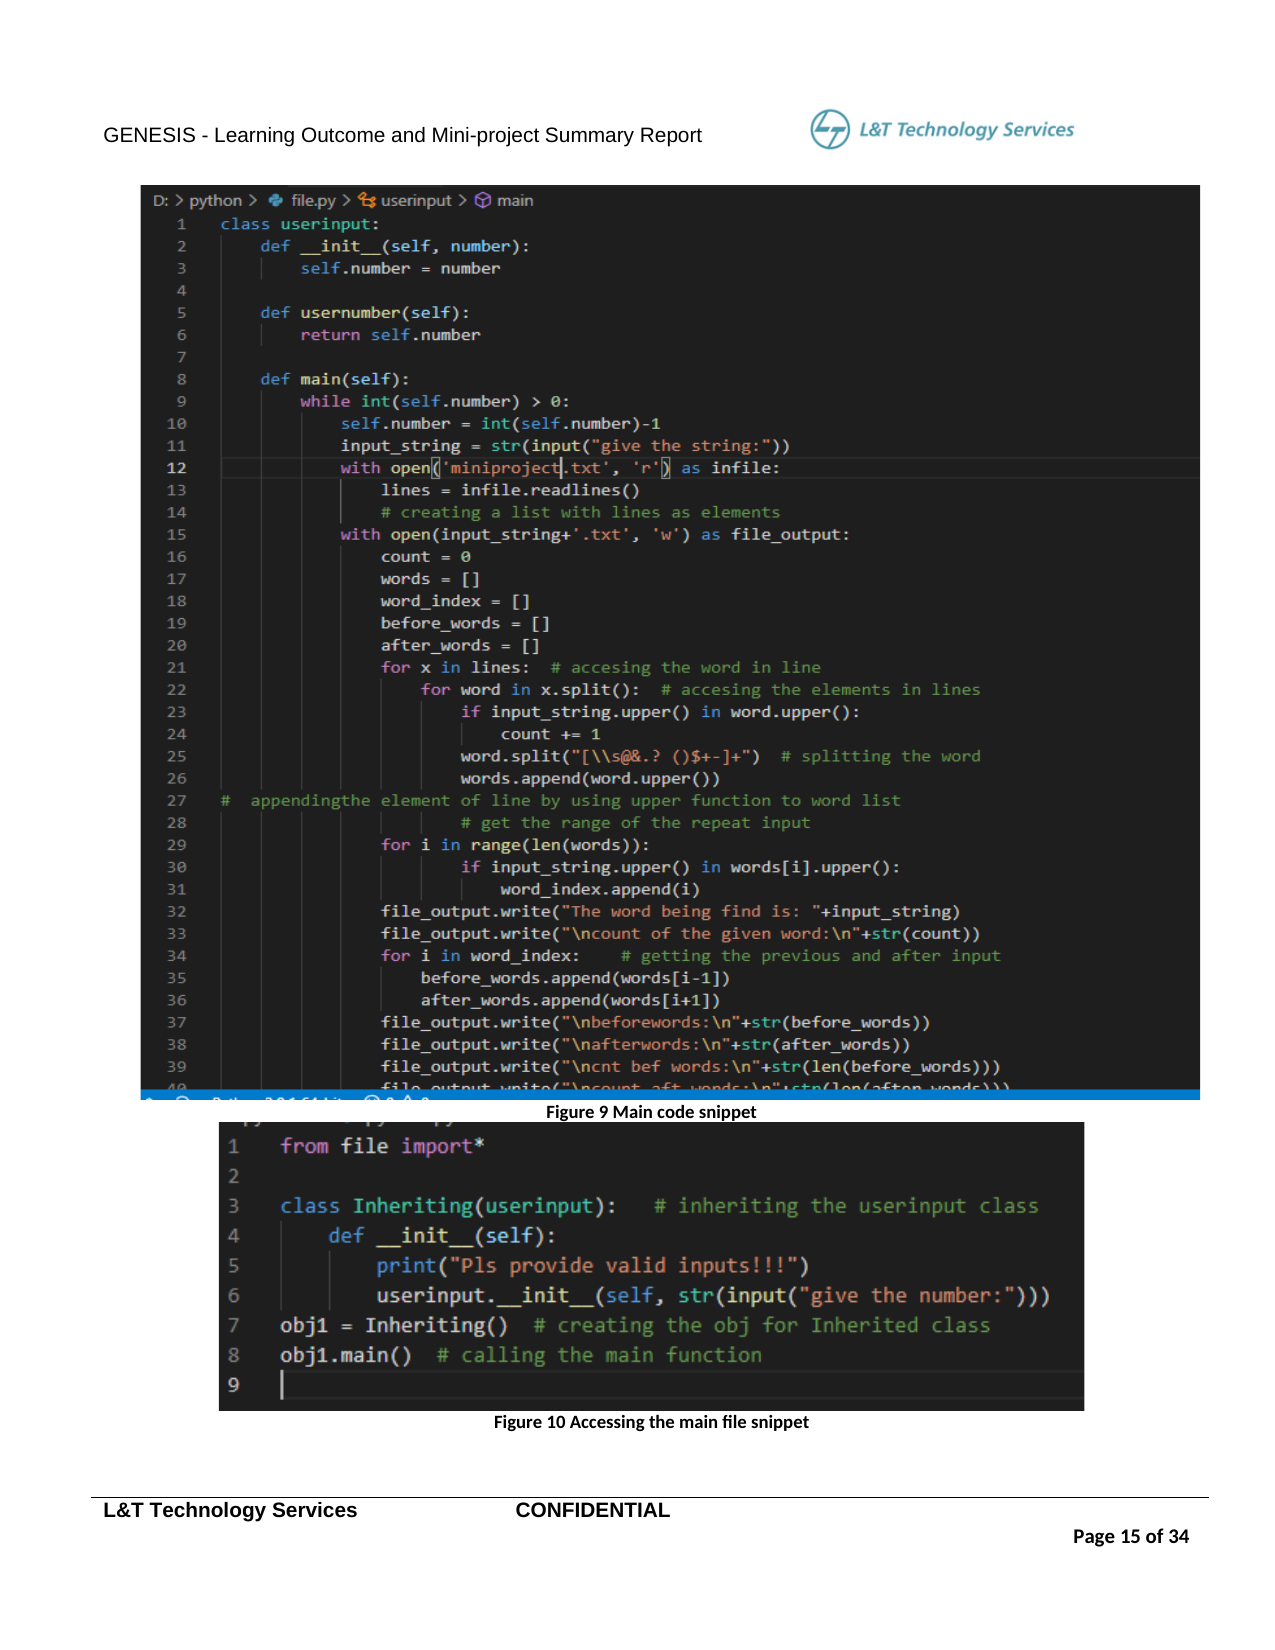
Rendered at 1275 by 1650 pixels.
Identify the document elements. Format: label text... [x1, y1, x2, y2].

picture [218, 1122, 1085, 1411]
picture [140, 185, 1200, 1100]
picture [808, 98, 1075, 162]
